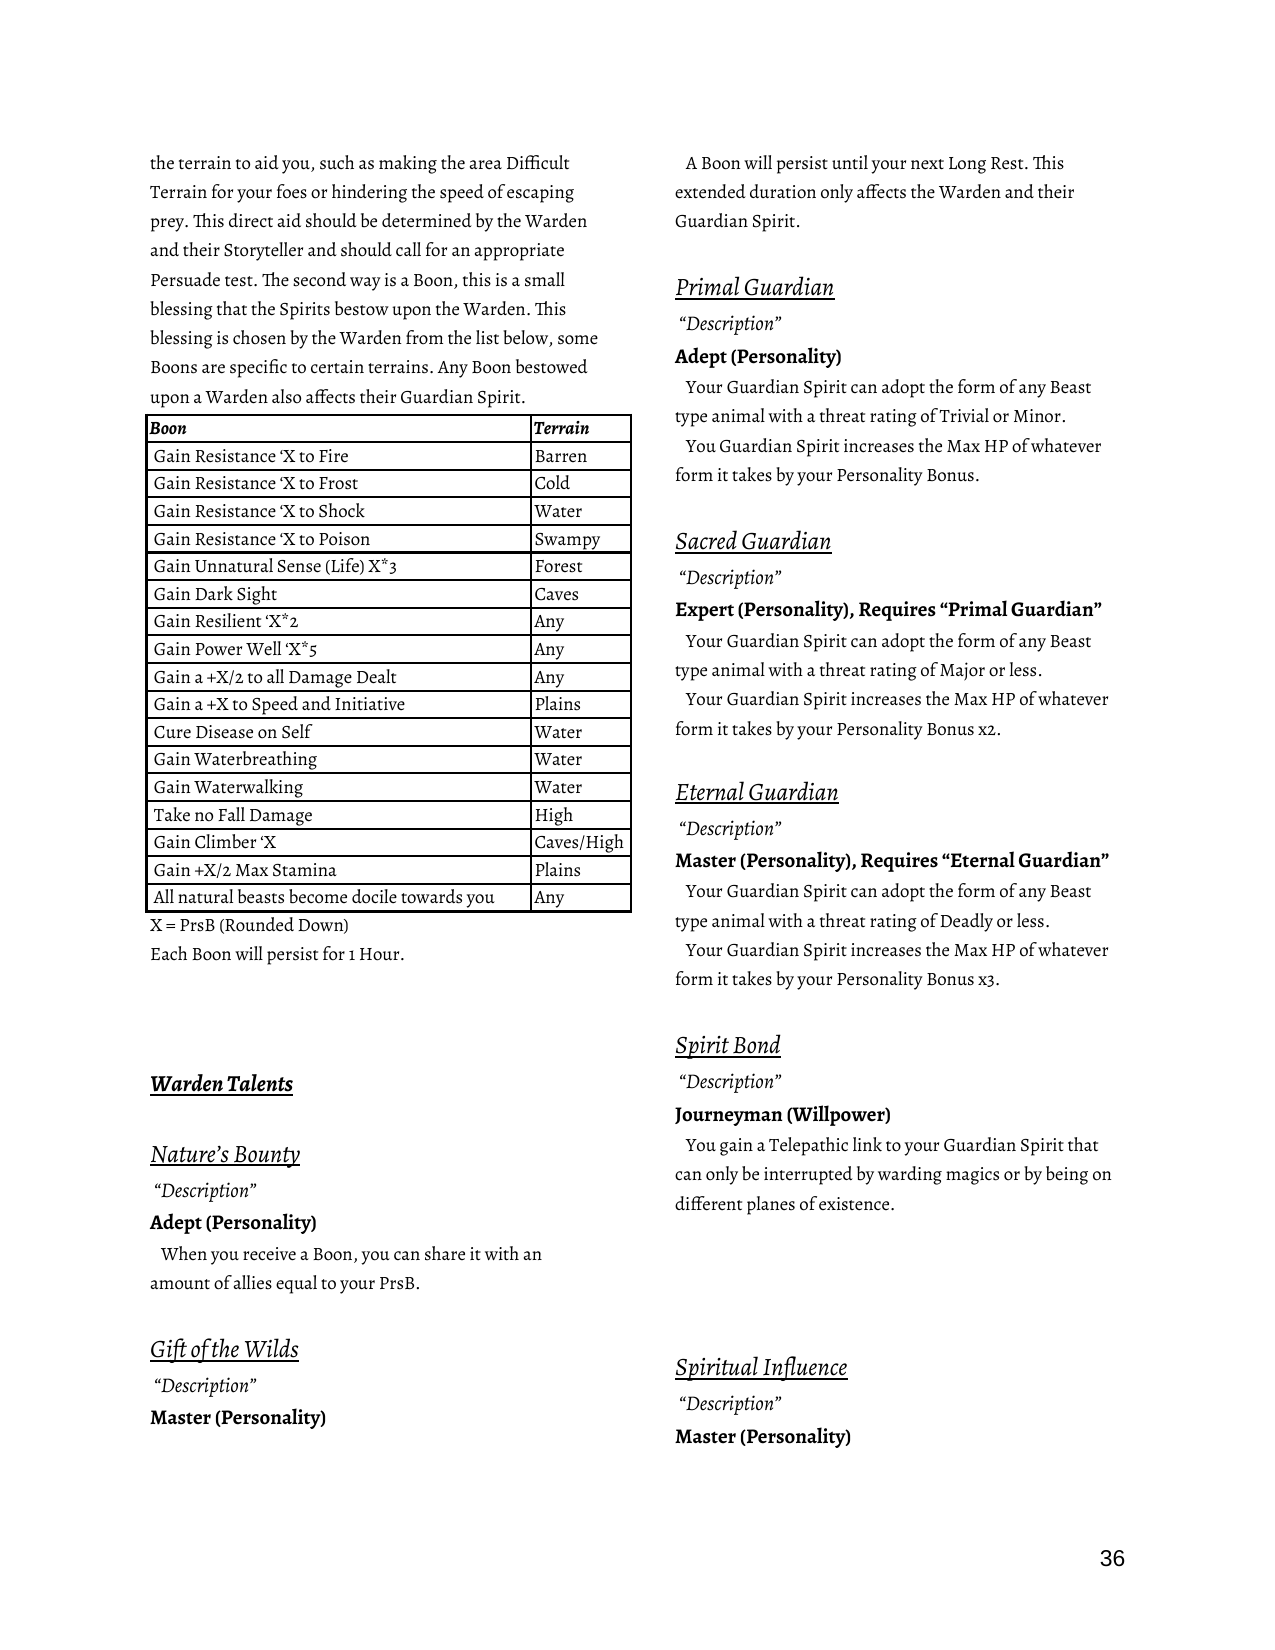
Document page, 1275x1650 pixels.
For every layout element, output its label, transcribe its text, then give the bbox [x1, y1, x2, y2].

text Eternal Guardian [675, 774, 1125, 809]
text Sacred Guardian [675, 524, 1125, 558]
table_cell Caves [532, 581, 630, 607]
text Adept (Personality) [675, 342, 1125, 370]
text Warden Talents [150, 1068, 600, 1099]
text Each Boon will persist for 1 Hour. [150, 942, 600, 967]
table_cell Gain Resistance ‘X to Shock [148, 498, 530, 524]
table_cell Gain Unnatural Sense (Life) X*3 [148, 554, 530, 579]
table_cell Gain Resilient ‘X*2 [148, 609, 530, 634]
text Your Guardian Spirit can adopt the form of any Beast type animal with a threat rating of Major or less. [675, 628, 1125, 683]
text Master (Personality) [675, 1422, 1125, 1450]
text Expert (Personality), Requires “Primal Guardian” [675, 596, 1125, 624]
table_cell Forest [532, 554, 630, 579]
text Nature’s Bounty [150, 1137, 600, 1171]
table_cell Gain a +X to Speed and Initiative [148, 692, 530, 717]
table_cell Any [532, 664, 630, 689]
table_cell Any [532, 609, 630, 634]
table_cell Plains [532, 692, 630, 717]
table_cell Any [532, 885, 630, 910]
text “Description” [150, 1176, 600, 1204]
table_cell Water [532, 498, 630, 524]
text Your Guardian Spirit can adopt the form of any Beast type animal with a threat rating of Trivial or Minor. [675, 374, 1125, 429]
table_cell Take no Fall Damage [148, 802, 530, 827]
table_cell Gain Resistance ‘X to Fire [148, 443, 530, 469]
text Spiritual Influence [675, 1350, 1125, 1384]
table_cell Gain Power Well ‘X*5 [148, 636, 530, 662]
table_cell Water [532, 774, 630, 800]
text When you receive a Boon, you can share it with an amount of allies equal to your PrsB. [150, 1241, 600, 1296]
table_cell Gain Dark Sight [148, 581, 530, 607]
text Primal Guardian [675, 270, 1125, 304]
table_header Boon [148, 416, 530, 441]
table_cell Caves/High [532, 830, 630, 855]
table_cell High [532, 802, 630, 827]
text “Description” [150, 1371, 600, 1399]
table_cell Any [532, 636, 630, 662]
text Your Guardian Spirit can adopt the form of any Beast type animal with a threat rating of Deadly or less. [675, 879, 1125, 933]
text You gain a Telepathic link to your Guardian Spirit that can only be interrupted by warding magics or by being on different planes of existence. [675, 1132, 1125, 1217]
table_cell Water [532, 747, 630, 772]
text Master (Personality), Requires “Eternal Guardian” [675, 846, 1125, 874]
text “Description” [675, 814, 1125, 842]
text “Description” [675, 1389, 1125, 1418]
text Spirit Bond [675, 1028, 1125, 1062]
text Adept (Personality) [150, 1208, 600, 1237]
text Your Guardian Spirit increases the Max HP of whatever form it takes by your Personality Bonus x2. [675, 687, 1125, 742]
table_cell Gain Waterwalking [148, 774, 530, 800]
table_cell Gain Resistance ‘X to Poison [148, 526, 530, 551]
text Master (Personality) [150, 1403, 600, 1432]
table_cell Gain a +X/2 to all Damage Dealt [148, 664, 530, 689]
text “Description” [675, 309, 1125, 338]
text Journeyman (Willpower) [675, 1100, 1125, 1128]
text A Boon will persist until your next Long Rest. This extended duration only affects the Warden and their Guardian Spirit. [675, 150, 1125, 234]
table_cell Cold [532, 471, 630, 496]
table_cell Swampy [532, 526, 630, 551]
text “Description” [675, 1067, 1125, 1096]
table_cell All natural beasts become docile towards you [148, 885, 530, 910]
table_header Terrain [532, 416, 630, 441]
text Gift of the Wilds [150, 1332, 600, 1366]
table_cell Gain +X/2 Max Stamina [148, 857, 530, 883]
table_cell Plains [532, 857, 630, 883]
text Your Guardian Spirit increases the Max HP of whatever form it takes by your Personality Bonus x3. [675, 937, 1125, 992]
table_cell Water [532, 719, 630, 745]
text “Description” [675, 563, 1125, 592]
table_cell Gain Waterbreathing [148, 747, 530, 772]
table_cell Gain Resistance ‘X to Frost [148, 471, 530, 496]
table_cell Barren [532, 443, 630, 469]
table_cell Cure Disease on Self [148, 719, 530, 745]
text X = PrsB (Rounded Down) [150, 913, 600, 938]
table_cell Gain Climber ‘X [148, 830, 530, 855]
text You Guardian Spirit increases the Max HP of whatever form it takes by your Personality Bonus. [675, 433, 1125, 488]
